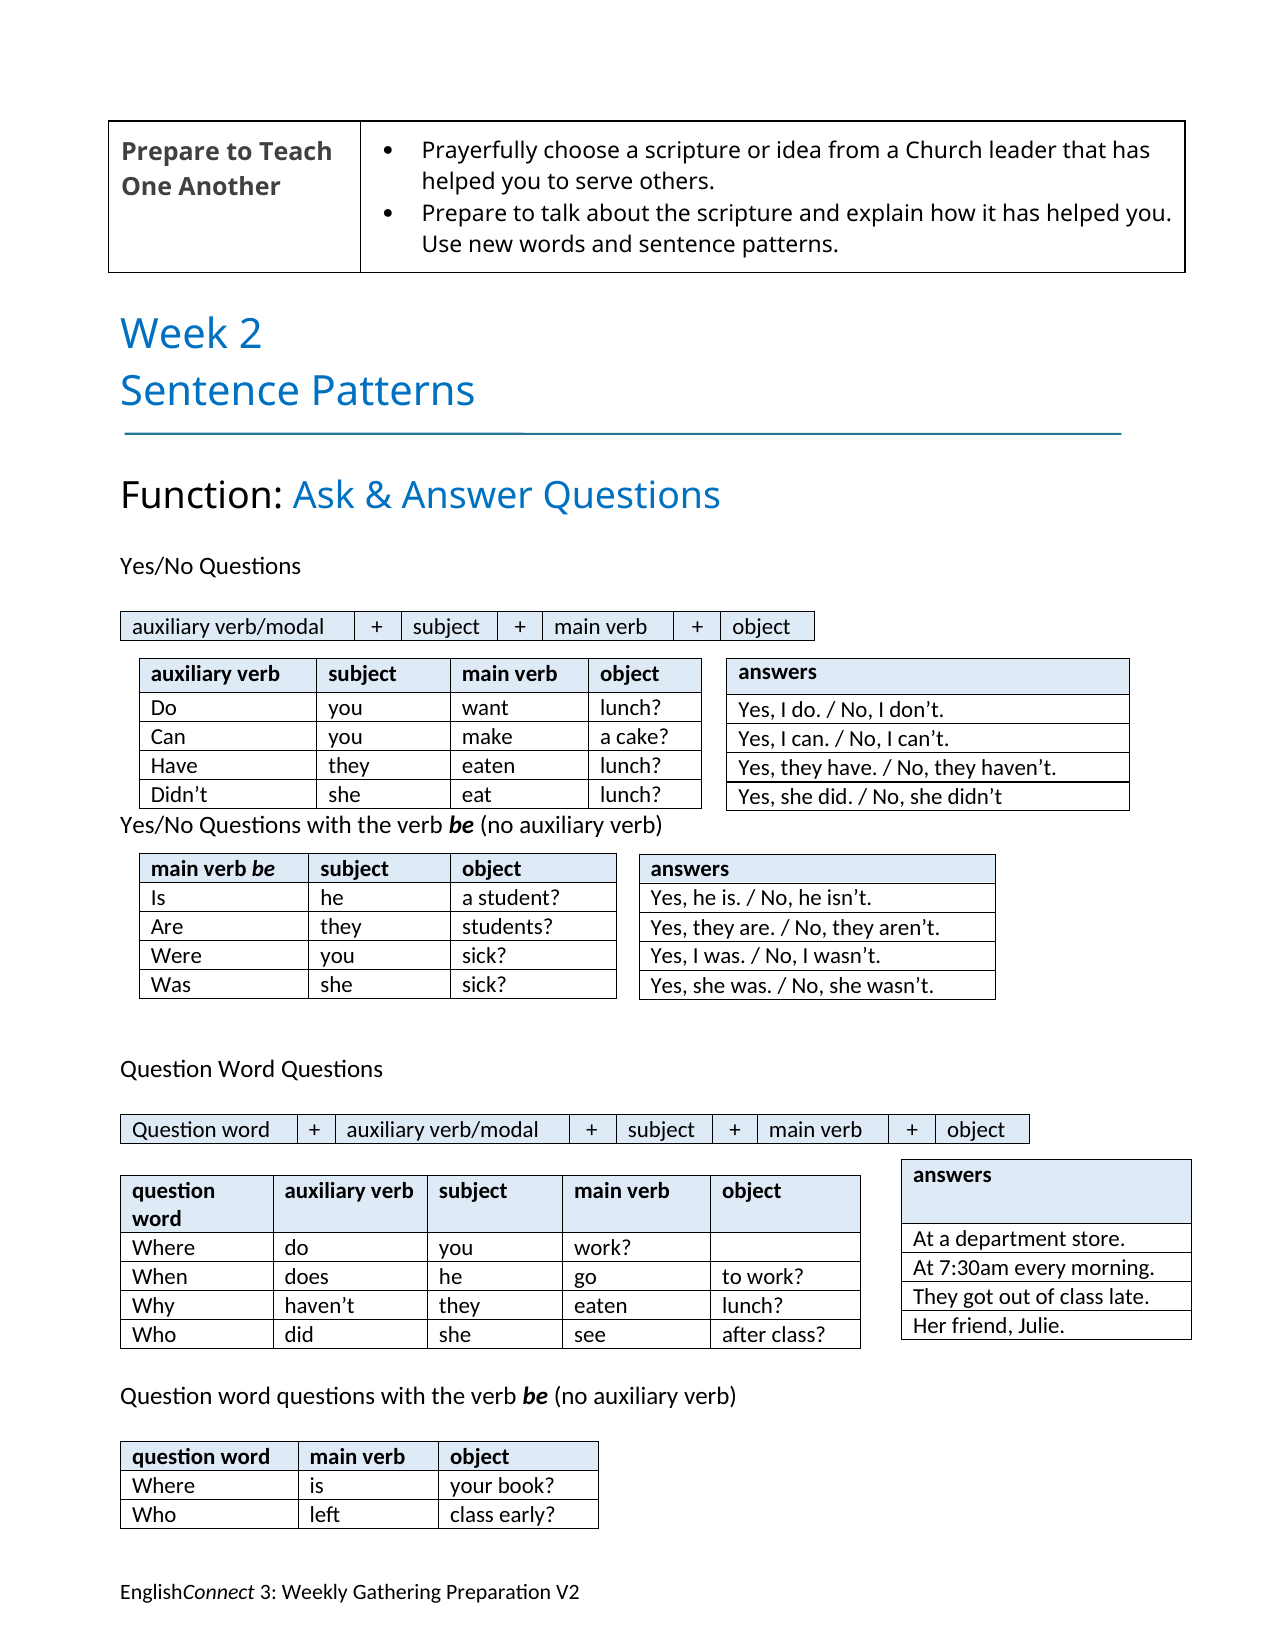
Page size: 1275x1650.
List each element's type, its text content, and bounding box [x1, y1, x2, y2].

text Question Word Questions [120, 1053, 1155, 1084]
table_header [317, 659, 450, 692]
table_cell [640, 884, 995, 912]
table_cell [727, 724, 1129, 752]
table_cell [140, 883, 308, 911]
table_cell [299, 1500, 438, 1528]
text Yes/No Questions [120, 550, 1155, 580]
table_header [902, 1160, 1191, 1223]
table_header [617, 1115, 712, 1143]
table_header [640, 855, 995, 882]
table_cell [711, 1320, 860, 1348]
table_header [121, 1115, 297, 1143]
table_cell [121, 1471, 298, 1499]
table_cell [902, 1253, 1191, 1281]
subtitle Function: Ask & Answer Questions [120, 468, 1155, 519]
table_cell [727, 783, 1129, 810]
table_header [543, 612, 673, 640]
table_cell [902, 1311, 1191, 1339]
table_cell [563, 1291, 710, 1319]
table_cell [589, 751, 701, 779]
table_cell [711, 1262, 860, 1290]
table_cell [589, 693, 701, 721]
text Question word questions with the verb be (no auxiliary verb) [120, 1380, 1155, 1410]
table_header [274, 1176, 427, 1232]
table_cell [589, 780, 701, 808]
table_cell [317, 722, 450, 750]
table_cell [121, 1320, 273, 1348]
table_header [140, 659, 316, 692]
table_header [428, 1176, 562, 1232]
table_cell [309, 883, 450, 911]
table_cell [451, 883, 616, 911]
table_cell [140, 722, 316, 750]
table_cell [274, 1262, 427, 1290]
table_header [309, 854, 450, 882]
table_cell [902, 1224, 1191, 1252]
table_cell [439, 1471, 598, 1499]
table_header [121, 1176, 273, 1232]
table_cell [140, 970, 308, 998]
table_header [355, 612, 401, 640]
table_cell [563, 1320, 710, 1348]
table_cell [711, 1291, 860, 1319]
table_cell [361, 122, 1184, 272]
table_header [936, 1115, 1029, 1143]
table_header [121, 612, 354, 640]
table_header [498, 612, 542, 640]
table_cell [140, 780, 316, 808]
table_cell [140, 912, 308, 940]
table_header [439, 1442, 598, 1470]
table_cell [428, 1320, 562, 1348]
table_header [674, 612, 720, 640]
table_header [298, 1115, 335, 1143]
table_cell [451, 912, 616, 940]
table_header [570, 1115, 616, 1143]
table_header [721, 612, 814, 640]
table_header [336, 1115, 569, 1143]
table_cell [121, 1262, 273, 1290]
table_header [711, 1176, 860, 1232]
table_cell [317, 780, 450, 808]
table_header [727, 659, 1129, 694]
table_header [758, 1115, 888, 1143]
text Yes/No Questions with the verb be (no auxiliary verb) [120, 671, 1155, 839]
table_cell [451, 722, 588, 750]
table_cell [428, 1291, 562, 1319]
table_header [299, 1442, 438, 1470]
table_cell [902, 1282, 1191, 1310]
text Sentence Patterns [120, 360, 1155, 417]
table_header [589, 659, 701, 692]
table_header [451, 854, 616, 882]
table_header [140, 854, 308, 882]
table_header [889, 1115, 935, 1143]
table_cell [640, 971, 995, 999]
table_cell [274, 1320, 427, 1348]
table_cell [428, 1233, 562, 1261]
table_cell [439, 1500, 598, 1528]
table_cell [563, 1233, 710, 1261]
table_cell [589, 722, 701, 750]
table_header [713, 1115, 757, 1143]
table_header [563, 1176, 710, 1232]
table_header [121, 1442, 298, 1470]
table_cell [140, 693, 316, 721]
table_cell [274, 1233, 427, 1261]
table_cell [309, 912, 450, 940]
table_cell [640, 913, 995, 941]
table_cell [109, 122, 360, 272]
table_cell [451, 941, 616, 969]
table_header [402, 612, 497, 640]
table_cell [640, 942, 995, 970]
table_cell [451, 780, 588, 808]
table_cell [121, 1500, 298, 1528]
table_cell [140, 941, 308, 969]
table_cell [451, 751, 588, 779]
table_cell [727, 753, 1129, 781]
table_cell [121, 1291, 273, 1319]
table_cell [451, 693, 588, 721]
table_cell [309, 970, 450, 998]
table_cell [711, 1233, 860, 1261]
subtitle Week 2 [120, 304, 1155, 360]
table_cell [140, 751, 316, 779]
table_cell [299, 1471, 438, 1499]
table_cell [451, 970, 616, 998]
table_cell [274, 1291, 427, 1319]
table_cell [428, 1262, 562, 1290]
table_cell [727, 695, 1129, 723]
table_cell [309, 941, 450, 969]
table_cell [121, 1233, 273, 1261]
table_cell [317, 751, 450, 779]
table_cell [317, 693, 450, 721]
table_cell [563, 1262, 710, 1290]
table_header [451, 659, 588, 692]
